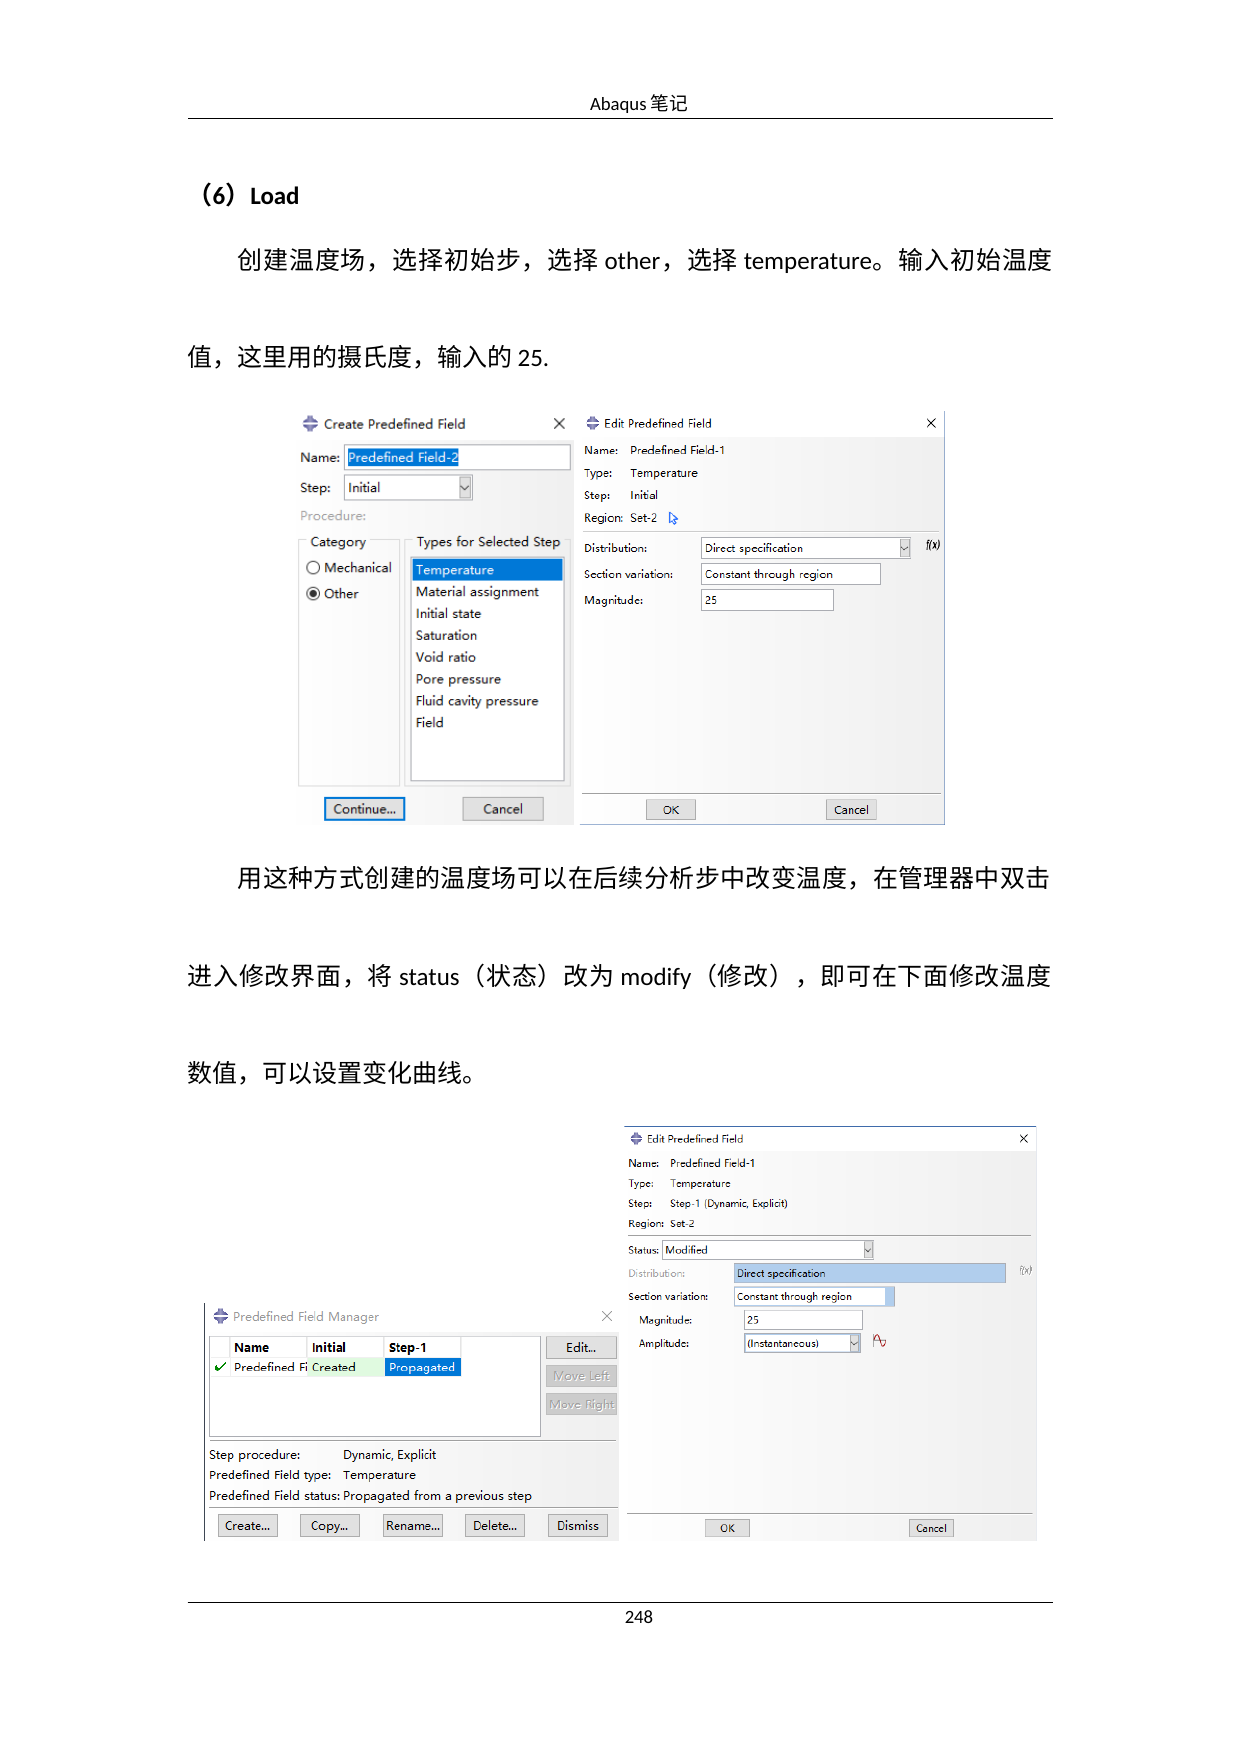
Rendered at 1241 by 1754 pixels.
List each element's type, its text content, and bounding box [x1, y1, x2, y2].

picture [579, 411, 945, 825]
subtitle Load [187, 161, 1053, 226]
picture [624, 1126, 1037, 1541]
picture [204, 1303, 619, 1541]
picture [295, 411, 574, 825]
text 用这种方式创建的温度场可以在后续分析步中改变温度，在管理器中双击进入修改界面，将status（状态）改为modify（修改），即可在下面修改温度数值，可以设置变化曲线。 [187, 844, 1053, 1104]
text 创建温度场，选择初始步，选择other，选择temperature。输入初始温度值，这里用的摄氏度，输入的25. [187, 226, 1053, 388]
